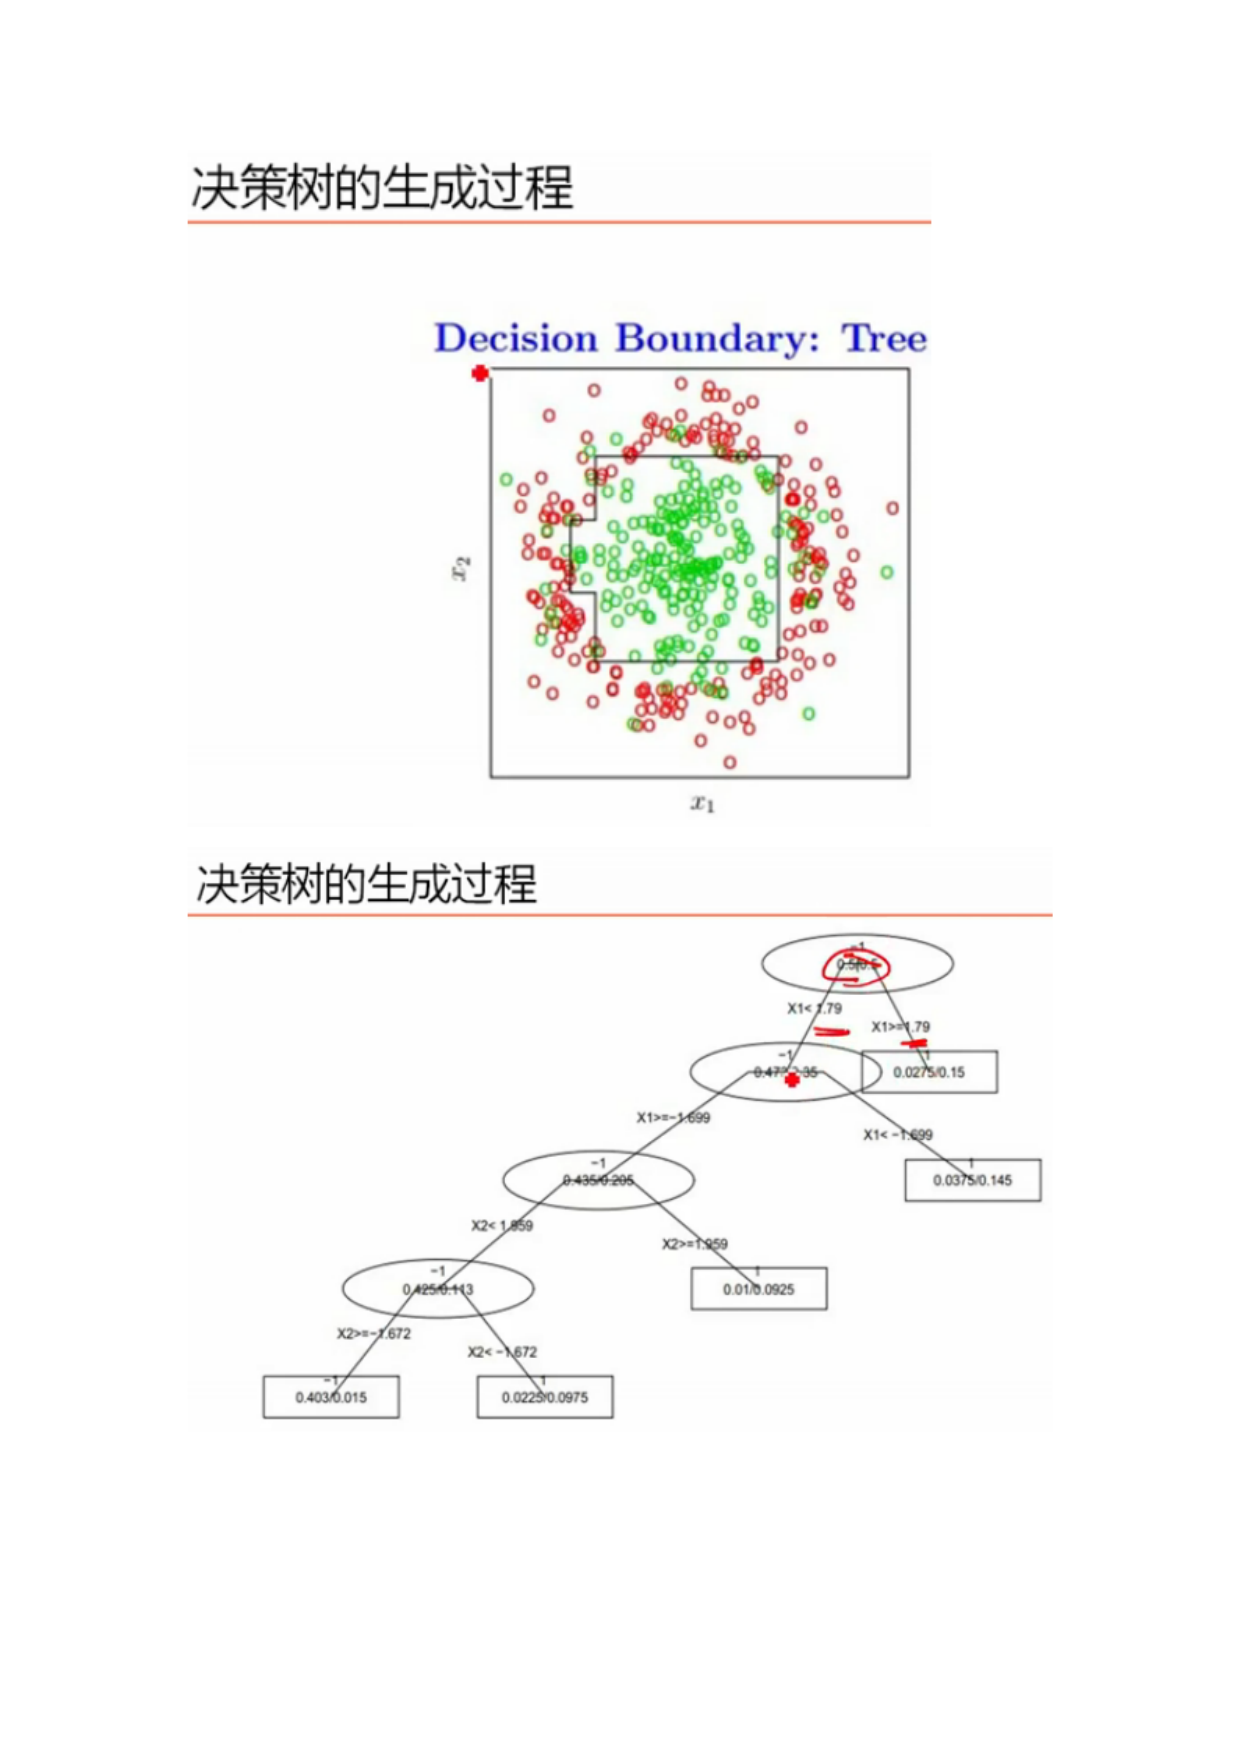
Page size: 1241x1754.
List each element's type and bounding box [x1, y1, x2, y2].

picture [187, 847, 1053, 1432]
picture [187, 150, 932, 827]
